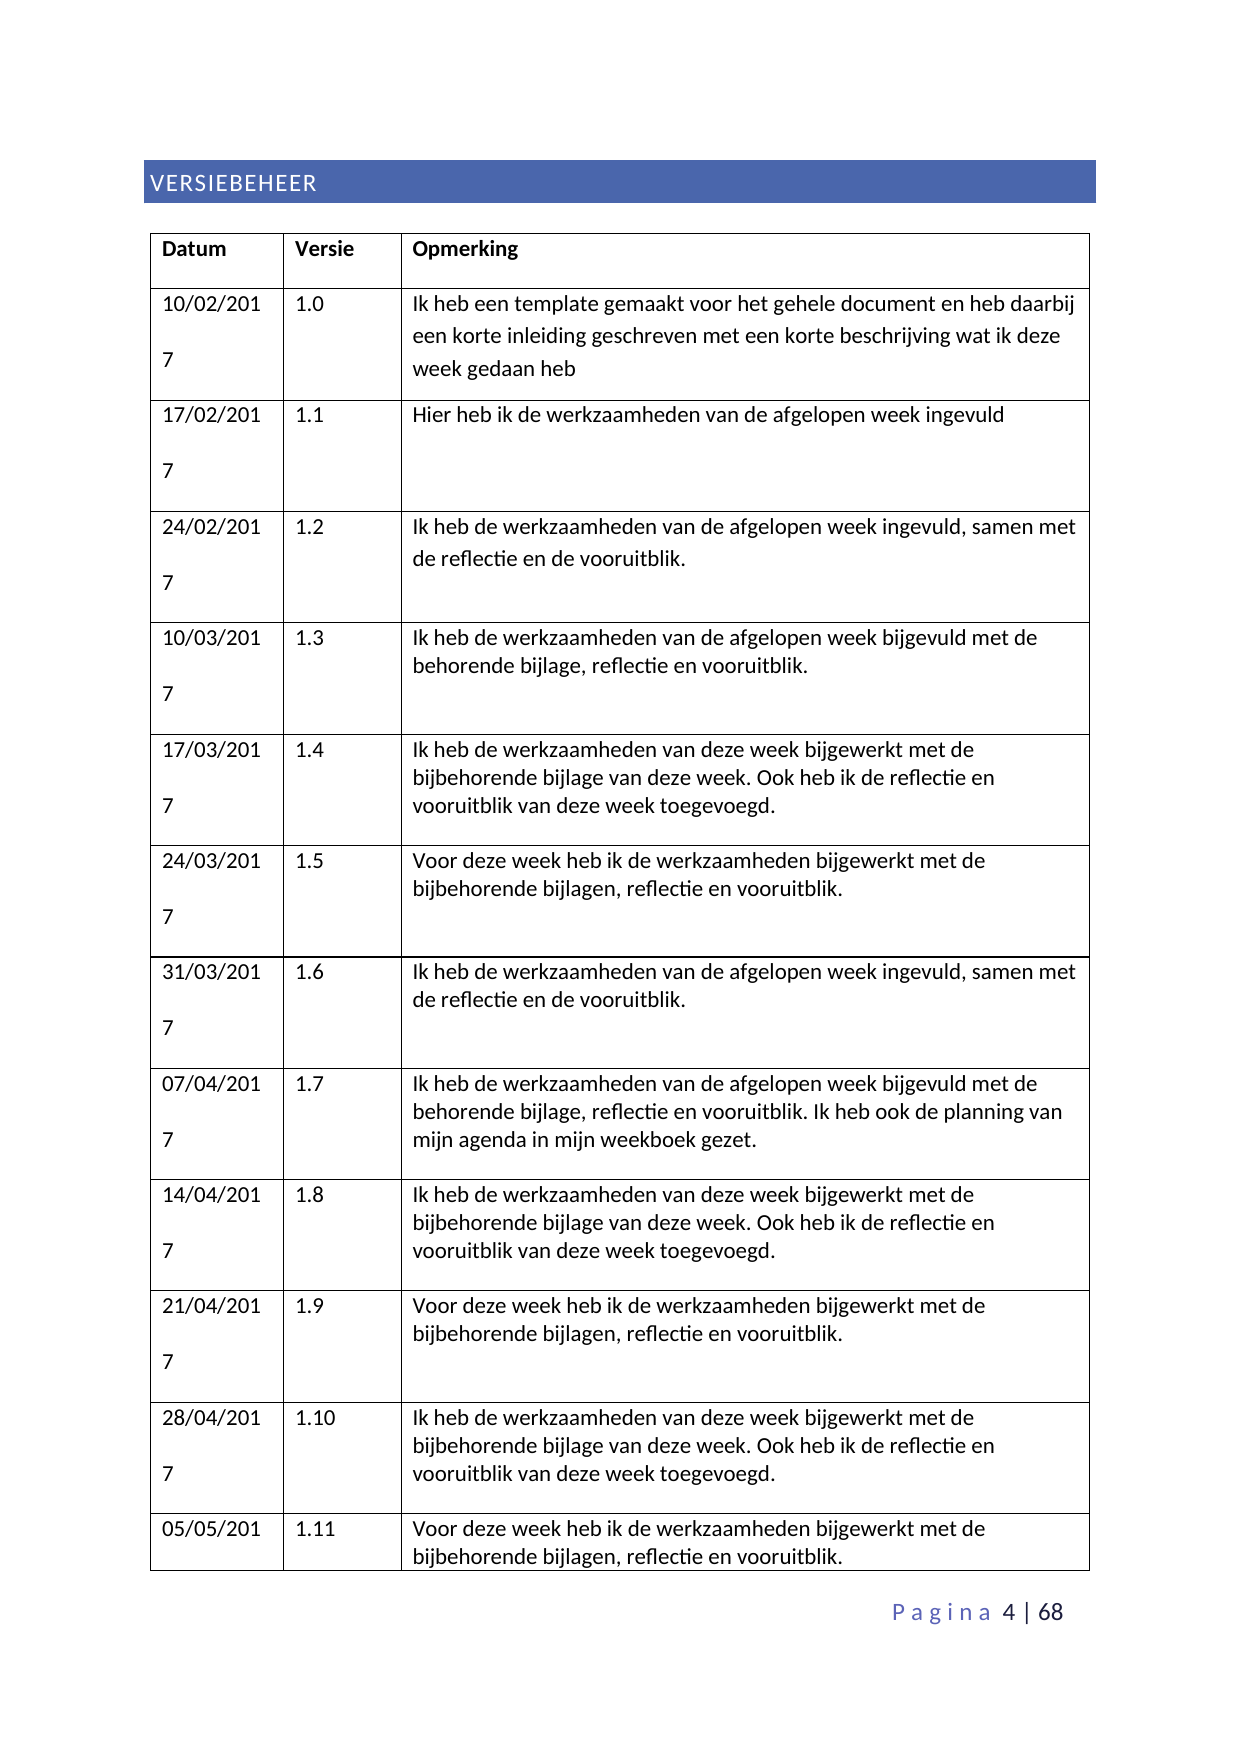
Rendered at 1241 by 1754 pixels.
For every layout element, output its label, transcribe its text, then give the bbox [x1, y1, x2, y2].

table_cell 07/04/2017 [151, 1069, 283, 1179]
table_cell Ik heb de werkzaamheden van deze week bijgewerkt met de bijbehorende bijlage van deze week. Ook heb ik de reflectie en vooruitblik van deze week toegevoegd. [402, 1403, 1089, 1513]
table_header Opmerking [402, 234, 1089, 288]
table_cell 10/02/2017 [151, 289, 283, 399]
table_cell 1.5 [284, 846, 401, 956]
table_cell Ik heb de werkzaamheden van deze week bijgewerkt met de bijbehorende bijlage van deze week. Ook heb ik de reflectie en vooruitblik van deze week toegevoegd. [402, 1180, 1089, 1290]
table_cell 21/04/2017 [151, 1291, 283, 1402]
table_cell 1.2 [284, 512, 401, 622]
table_cell 24/02/2017 [151, 512, 283, 622]
table_cell 14/04/2017 [151, 1180, 283, 1290]
table_cell Ik heb de werkzaamheden van de afgelopen week ingevuld, samen met de reflectie en de vooruitblik. [402, 958, 1089, 1068]
table_header Versie [284, 234, 401, 288]
table_cell 1.7 [284, 1069, 401, 1179]
table_cell Ik heb een template gemaakt voor het gehele document en heb daarbij een korte inleiding geschreven met een korte beschrijving wat ik deze week gedaan heb [402, 289, 1089, 399]
table_cell 17/03/2017 [151, 735, 283, 845]
table_cell Ik heb de werkzaamheden van de afgelopen week bijgevuld met de behorende bijlage, reflectie en vooruitblik. Ik heb ook de planning van mijn agenda in mijn weekboek gezet. [402, 1069, 1089, 1179]
table_cell 1.3 [284, 623, 401, 734]
table_cell 1.6 [284, 958, 401, 1068]
table_cell Ik heb de werkzaamheden van deze week bijgewerkt met de bijbehorende bijlage van deze week. Ook heb ik de reflectie en vooruitblik van deze week toegevoegd. [402, 735, 1089, 845]
table_cell 17/02/2017 [151, 401, 283, 511]
table_cell Voor deze week heb ik de werkzaamheden bijgewerkt met de bijbehorende bijlagen, reflectie en vooruitblik. [402, 1291, 1089, 1402]
table_cell 1.1 [284, 401, 401, 511]
table_cell 24/03/2017 [151, 846, 283, 956]
table_cell 1.11 [284, 1514, 401, 1570]
table_cell 1.10 [284, 1403, 401, 1513]
table_header Datum [151, 234, 283, 288]
table_cell Ik heb de werkzaamheden van de afgelopen week bijgevuld met de behorende bijlage, reflectie en vooruitblik. [402, 623, 1089, 734]
subtitle Versiebeheer [150, 167, 1090, 197]
table_cell 1.0 [284, 289, 401, 399]
table_cell 28/04/2017 [151, 1403, 283, 1513]
table_cell 31/03/2017 [151, 958, 283, 1068]
table_cell 05/05/2017 [151, 1514, 283, 1570]
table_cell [402, 1514, 1089, 1570]
table_cell Ik heb de werkzaamheden van de afgelopen week ingevuld, samen met de reflectie en de vooruitblik. [402, 512, 1089, 622]
table_cell 1.8 [284, 1180, 401, 1290]
table_cell 1.9 [284, 1291, 401, 1402]
table_cell Voor deze week heb ik de werkzaamheden bijgewerkt met de bijbehorende bijlagen, reflectie en vooruitblik. [402, 846, 1089, 956]
table_cell Hier heb ik de werkzaamheden van de afgelopen week ingevuld [402, 401, 1089, 511]
table_cell 10/03/2017 [151, 623, 283, 734]
table_cell 1.4 [284, 735, 401, 845]
